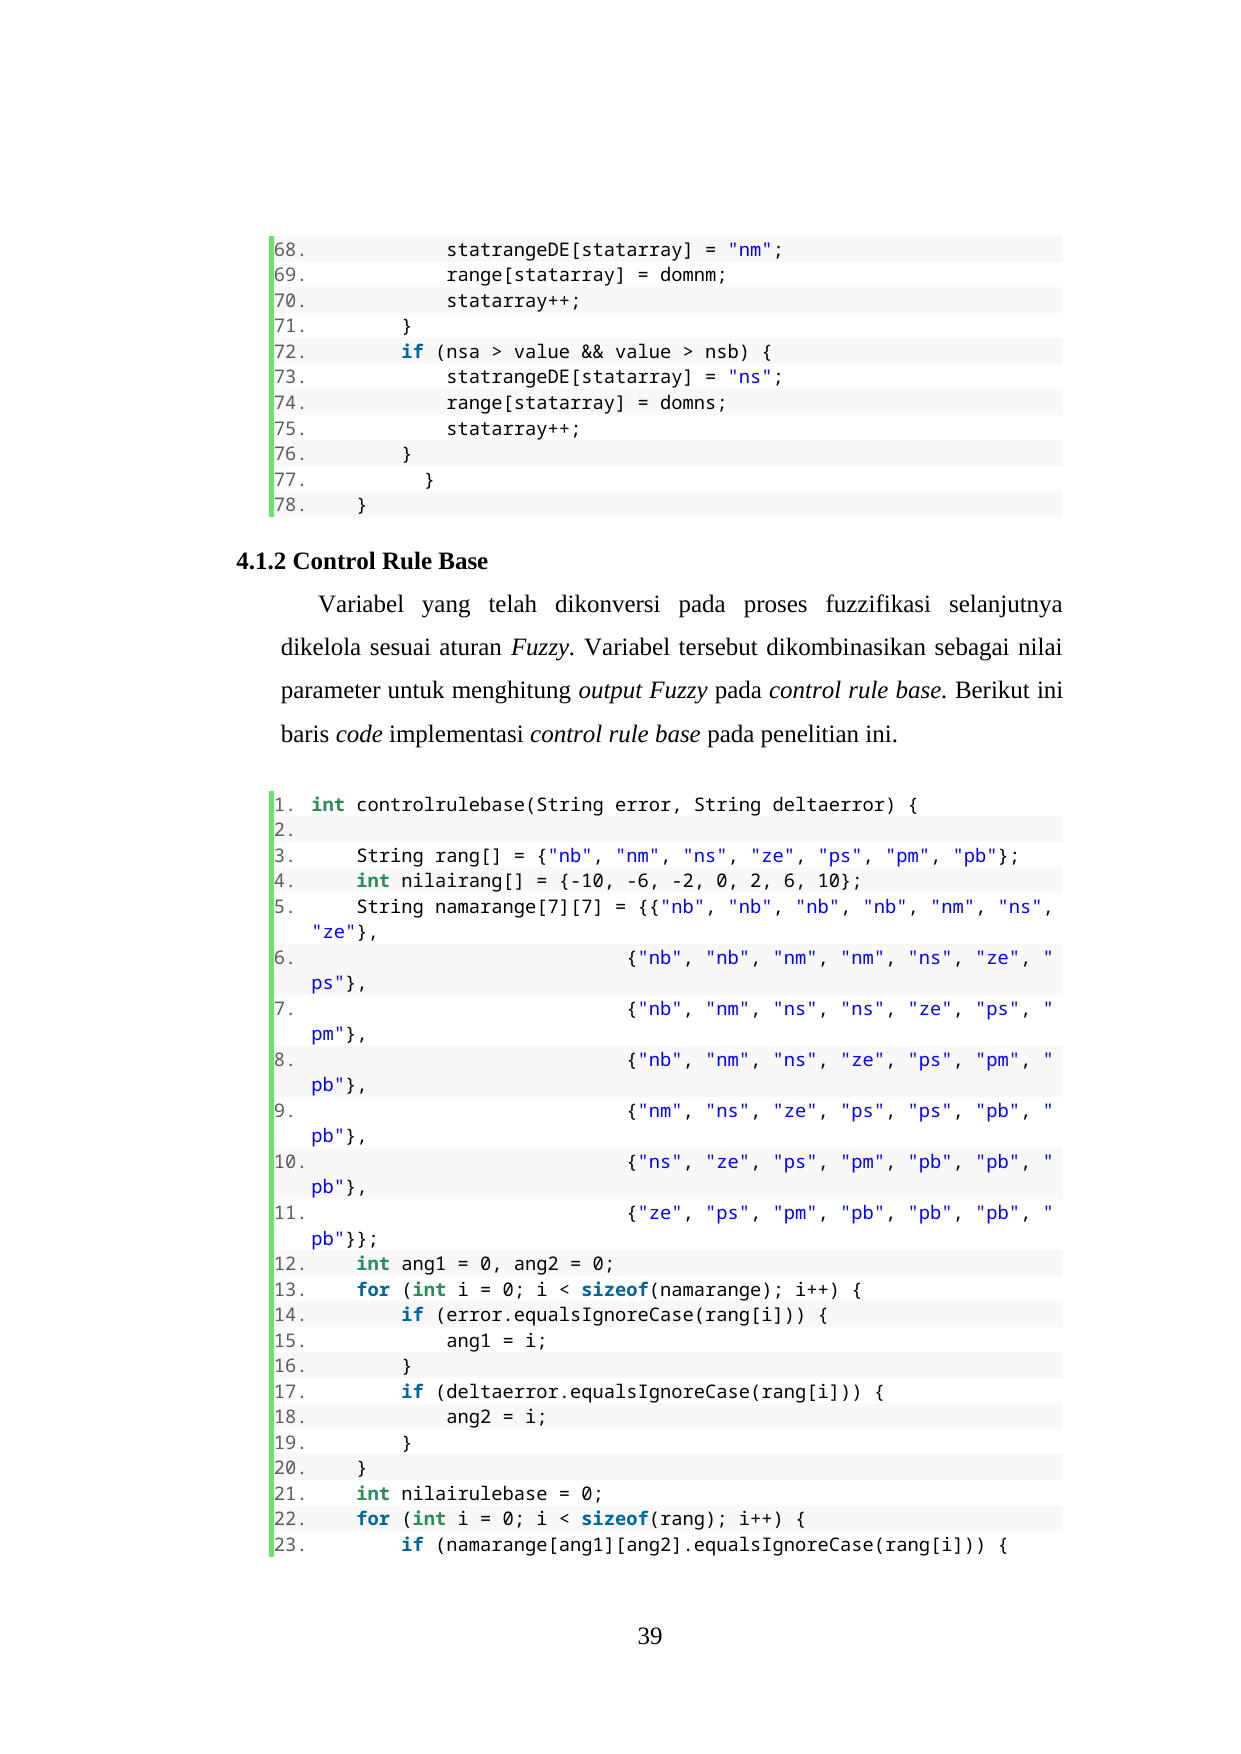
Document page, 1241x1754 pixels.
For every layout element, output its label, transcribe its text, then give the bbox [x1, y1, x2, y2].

list int nilairulebase = 0; [274, 1480, 1063, 1506]
list } [274, 1429, 1063, 1454]
list ang2 = i; [274, 1403, 1063, 1429]
list if (error.equalsIgnoreCase(rang[i])) { [274, 1301, 1063, 1327]
list ang1 = i; [274, 1327, 1063, 1352]
list if (nsa > value && value > nsb) { [274, 338, 1063, 364]
list for (int i = 0; i < sizeof(rang); i++) { [274, 1506, 1063, 1531]
list if (namarange[ang1][ang2].equalsIgnoreCase(rang[i])) { [274, 1531, 1063, 1557]
list } [274, 440, 1063, 466]
list if (deltaerror.equalsIgnoreCase(rang[i])) { [274, 1378, 1063, 1403]
list range[statarray] = domns; [274, 389, 1063, 415]
list for (int i = 0; i < sizeof(namarange); i++) { [274, 1276, 1063, 1301]
list } [274, 1352, 1063, 1378]
list {"nb", "nm", "ns", "ns", "ze", "ps", "pm"}, [274, 995, 1063, 1046]
list {"ns", "ze", "ps", "pm", "pb", "pb", "pb"}, [274, 1148, 1063, 1199]
list {"nb", "nm", "ns", "ze", "ps", "pm", "pb"}, [274, 1046, 1063, 1097]
list {"nb", "nb", "nm", "nm", "ns", "ze", "ps"}, [274, 944, 1063, 995]
list int controlrulebase(String error, String deltaerror) { [274, 791, 1063, 816]
list String namarange[7][7] = {{"nb", "nb", "nb", "nb", "nm", "ns", "ze"}, [274, 893, 1063, 944]
list } [274, 313, 1063, 338]
list {"nm", "ns", "ze", "ps", "ps", "pb", "pb"}, [274, 1097, 1063, 1148]
list statrangeDE[statarray] = "nm"; [274, 236, 1063, 262]
list statarray++; [274, 287, 1063, 313]
list int ang1 = 0, ang2 = 0; [274, 1250, 1063, 1276]
subtitle Control Rule Base [236, 546, 1063, 575]
list } [274, 466, 1063, 491]
list } [274, 1454, 1063, 1480]
list statarray++; [274, 415, 1063, 440]
list {"ze", "ps", "pm", "pb", "pb", "pb", "pb"}}; [274, 1199, 1063, 1250]
list statrangeDE[statarray] = "ns"; [274, 364, 1063, 389]
list } [274, 491, 1063, 517]
list range[statarray] = domnm; [274, 262, 1063, 287]
list int nilairang[] = {-10, -6, -2, 0, 2, 6, 10}; [274, 867, 1063, 893]
text Variabel yang telah dikonversi pada proses fuzzifikasi selanjutnya dikelola sesuai aturan Fuzzy. Variabel tersebut dikombinasikan sebagai nilai parameter untuk menghitung output Fuzzy pada control rule base. Berikut ini baris code implementasi control rule base pada penelitian ini. [281, 589, 1063, 747]
list String rang[] = {"nb", "nm", "ns", "ze", "ps", "pm", "pb"}; [274, 842, 1063, 867]
